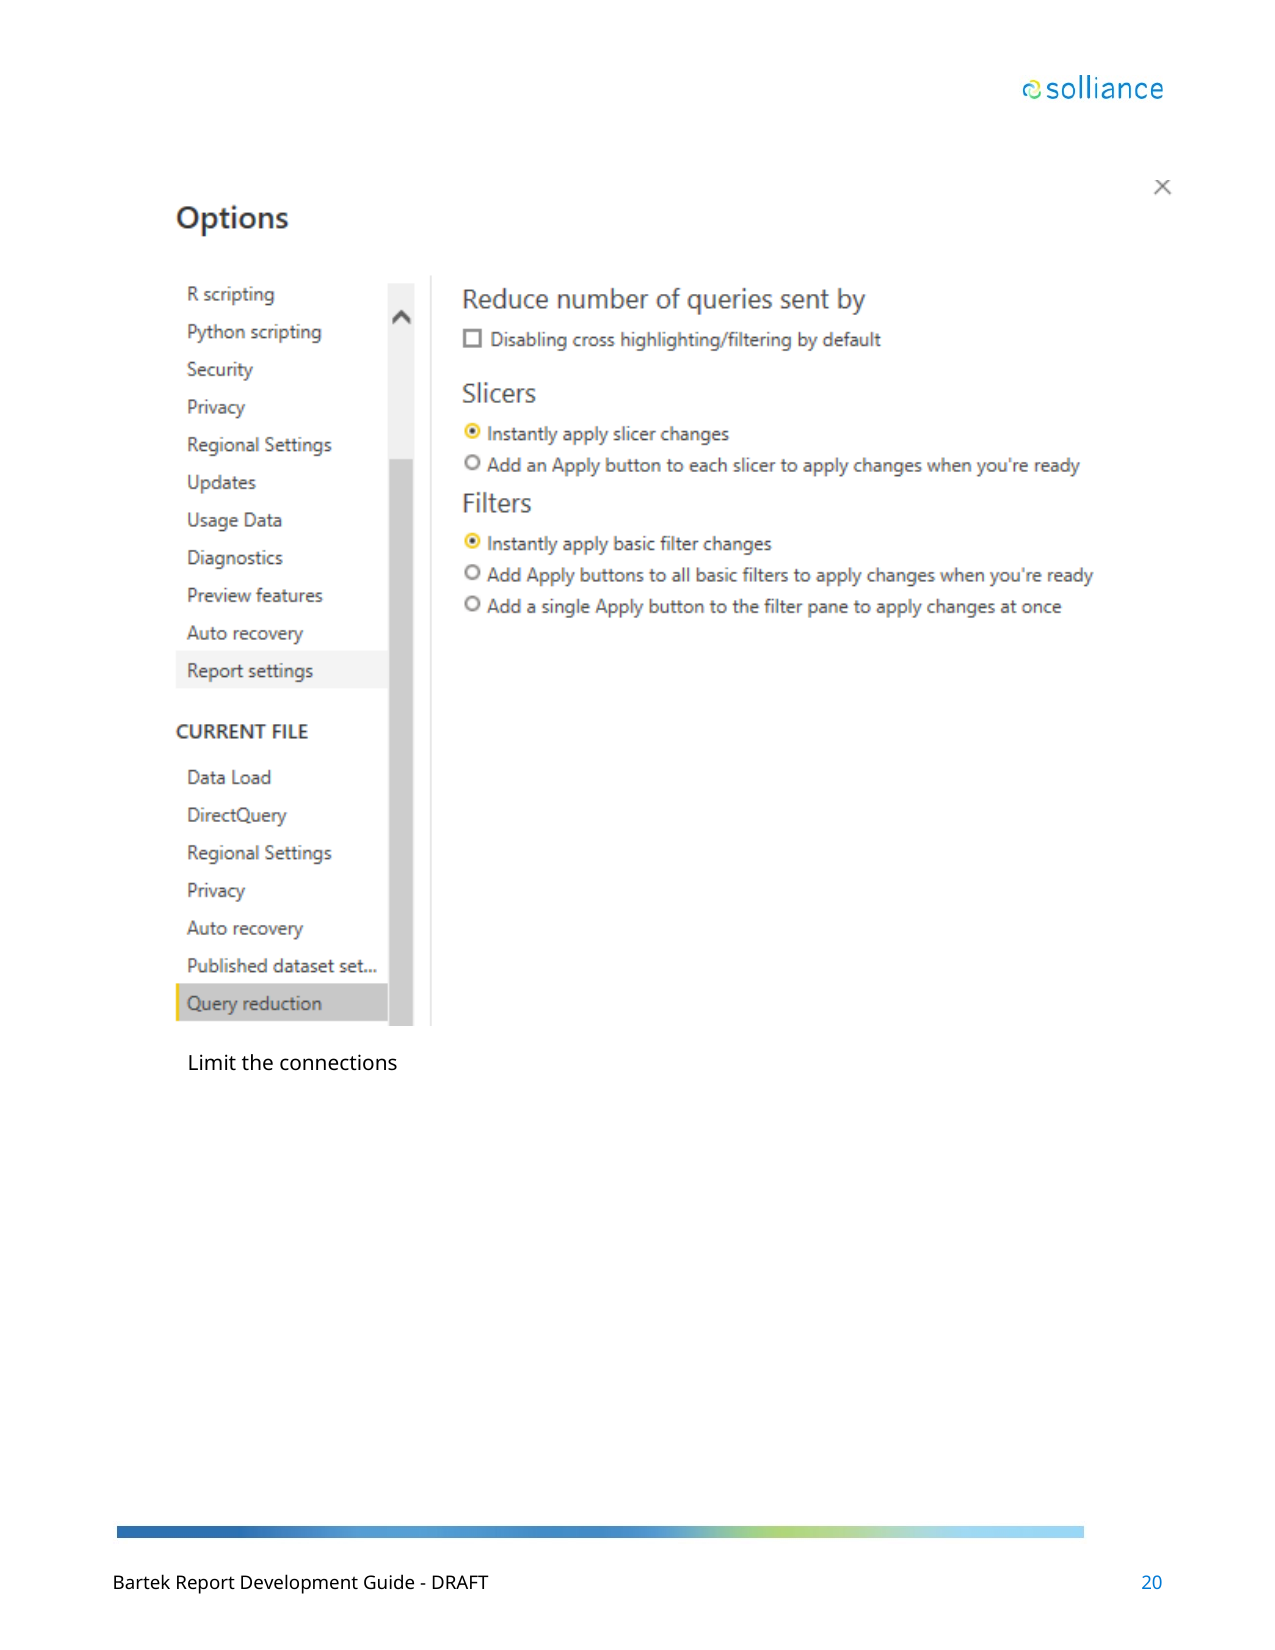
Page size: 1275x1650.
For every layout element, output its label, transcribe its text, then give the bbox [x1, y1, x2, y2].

picture [112, 1521, 1088, 1544]
picture [137, 180, 1188, 1026]
picture [1018, 75, 1163, 103]
list Limit the connections [137, 1048, 1162, 1077]
